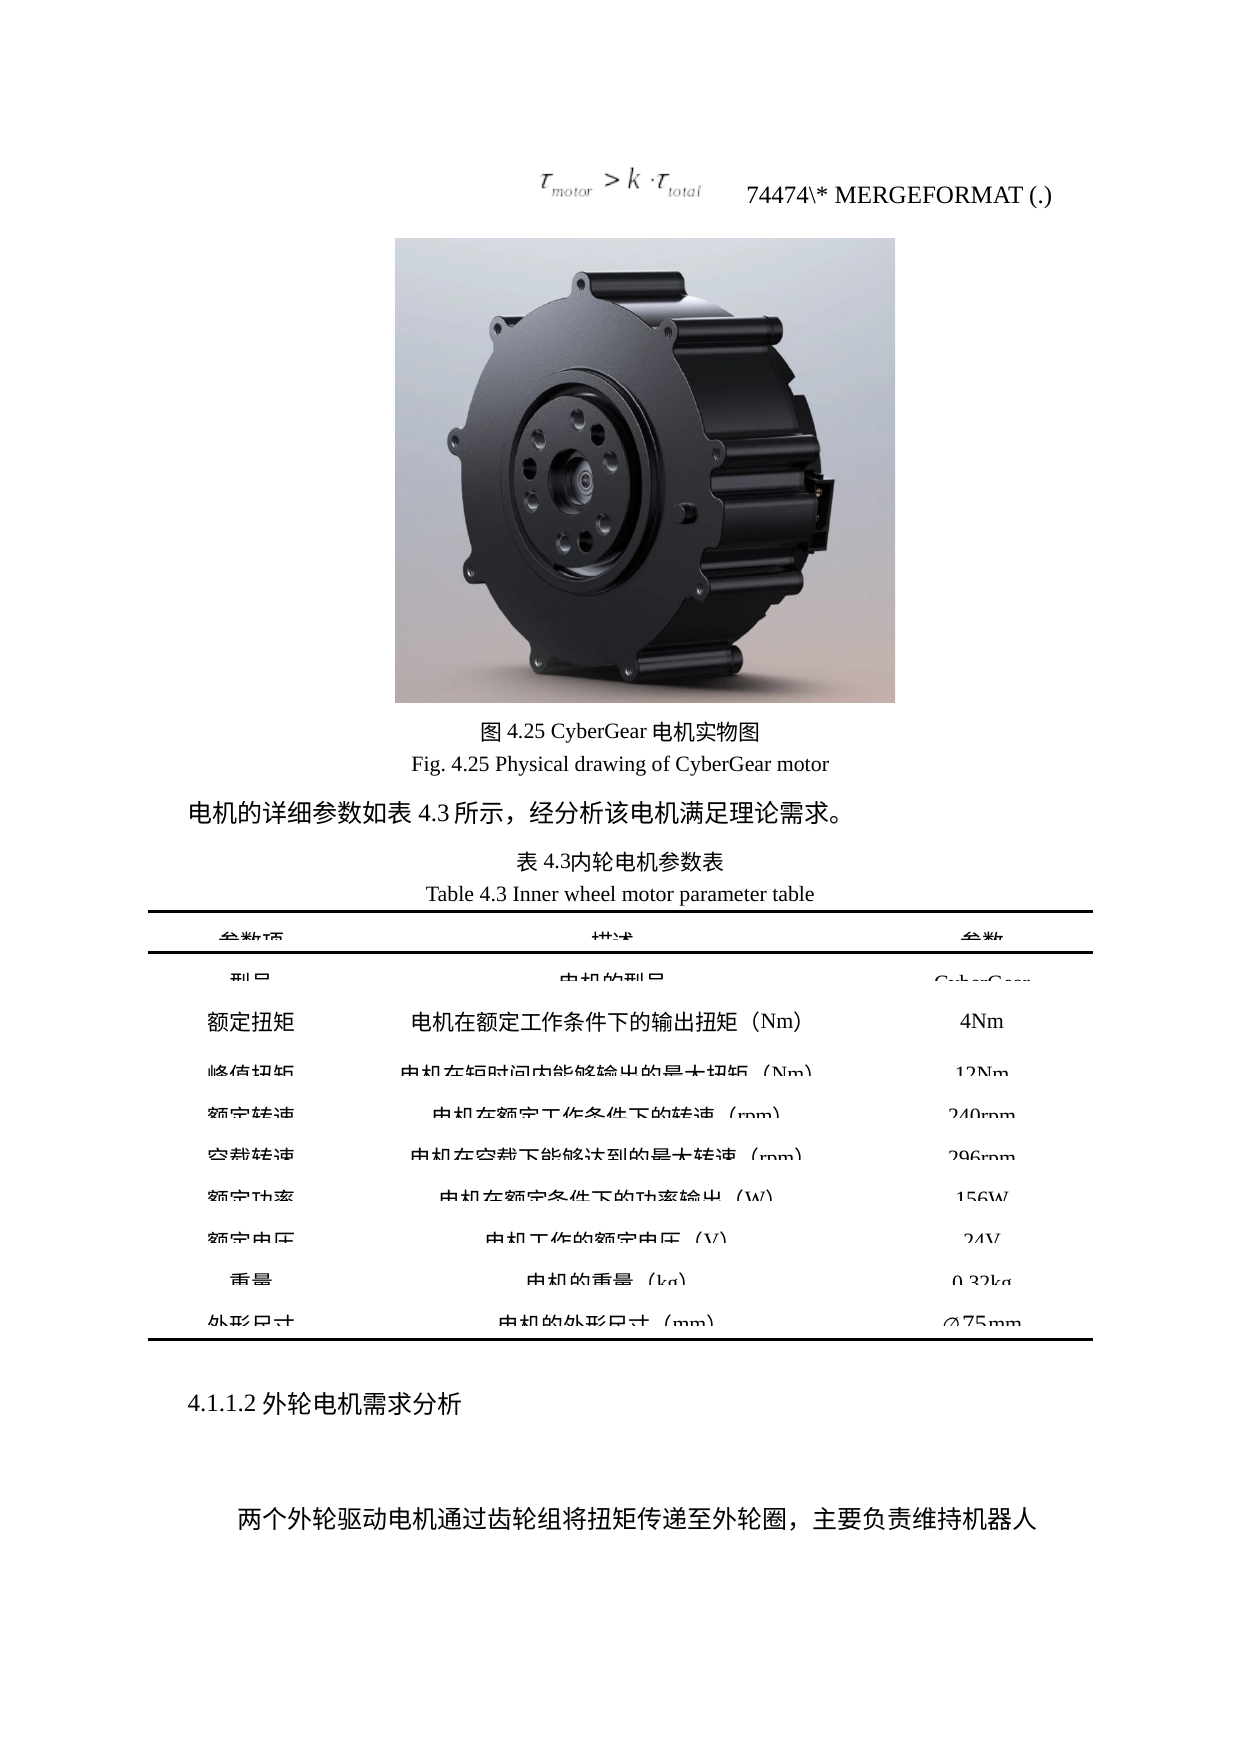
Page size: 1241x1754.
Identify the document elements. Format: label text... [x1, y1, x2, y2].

table_cell 电机的外形尺寸（mm） [354, 1296, 871, 1338]
picture [395, 238, 896, 703]
table_cell 12Nm [871, 1046, 1093, 1088]
table_cell 额定功率 [148, 1171, 354, 1213]
table_cell 电机在额定条件下的功率输出（W） [354, 1171, 871, 1213]
table_cell 156W [871, 1171, 1093, 1213]
table_cell 电机工作的额定电压（V） [354, 1213, 871, 1254]
table_cell 0.32kg [871, 1254, 1093, 1296]
table_cell 240rpm [871, 1088, 1093, 1129]
table_cell mm [871, 1296, 1093, 1338]
table_cell 空载转速 [148, 1129, 354, 1171]
table_cell 4Nm [871, 993, 1093, 1046]
table_header 参数 [871, 913, 1093, 951]
table_cell 外形尺寸 [148, 1296, 354, 1338]
table_cell 电机的型号 [354, 954, 871, 993]
table_cell 24V [871, 1213, 1093, 1254]
table_cell 峰值扭矩 [148, 1046, 354, 1088]
table_header 参数项 [148, 913, 354, 951]
table_cell 电机在额定工作条件下的转速（rpm） [354, 1088, 871, 1129]
table_cell 电机在额定工作条件下的输出扭矩（Nm） [354, 993, 871, 1046]
table_cell 额定电压 [148, 1213, 354, 1254]
table_cell 型号 [148, 954, 354, 993]
table_cell 额定扭矩 [148, 993, 354, 1046]
table_cell 额定转速 [148, 1088, 354, 1129]
table_cell 电机在短时间内能够输出的最大扭矩（Nm） [354, 1046, 871, 1088]
table_header 描述 [354, 913, 871, 951]
subtitle 外轮电机需求分析 [187, 1370, 1053, 1435]
table_cell 电机在空载下能够达到的最大转速（rpm） [354, 1129, 871, 1171]
table_cell 电机的重量（kg） [354, 1254, 871, 1296]
table_cell CyberGear [871, 954, 1093, 993]
table_cell 296rpm [871, 1129, 1093, 1171]
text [187, 1485, 1053, 1550]
table_cell 重量 [148, 1254, 354, 1296]
